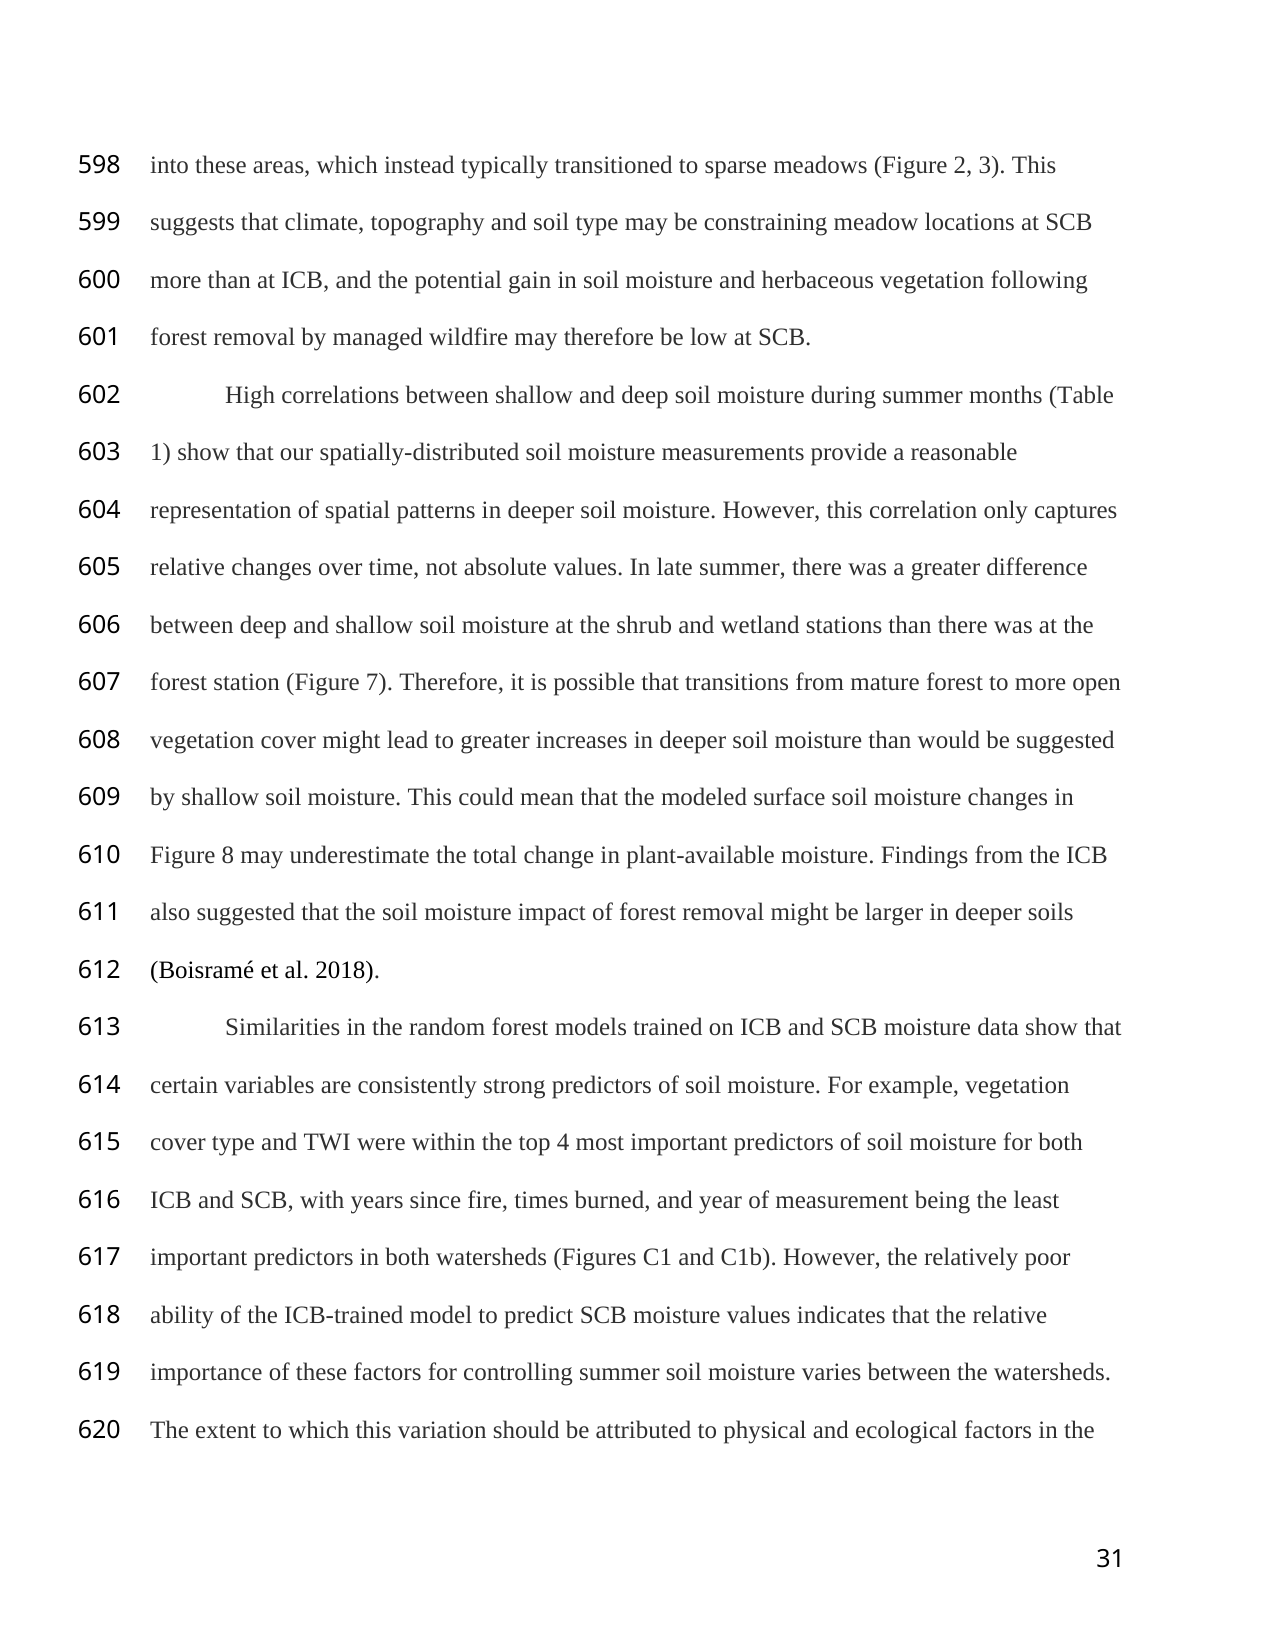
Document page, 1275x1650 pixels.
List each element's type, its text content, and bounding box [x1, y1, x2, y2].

text High correlations between shallow and deep soil moisture during summer months (Table 1) show that our spatially-distributed soil moisture measurements provide a reasonable representation of spatial patterns in deeper soil moisture. However, this correlation only captures relative changes over time, not absolute values. In late summer, there was a greater difference between deep and shallow soil moisture at the shrub and wetland stations than there was at the forest station (Figure 7). Therefore, it is possible that transitions from mature forest to more open vegetation cover might lead to greater increases in deeper soil moisture than would be suggested by shallow soil moisture. This could mean that the modeled surface soil moisture changes in Figure 8 may underestimate the total change in plant-available moisture. Findings from the ICB also suggested that the soil moisture impact of forest removal might be larger in deeper soils (Boisramé et al. 2018). [150, 380, 1125, 984]
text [150, 150, 1125, 351]
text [150, 1012, 1125, 1444]
